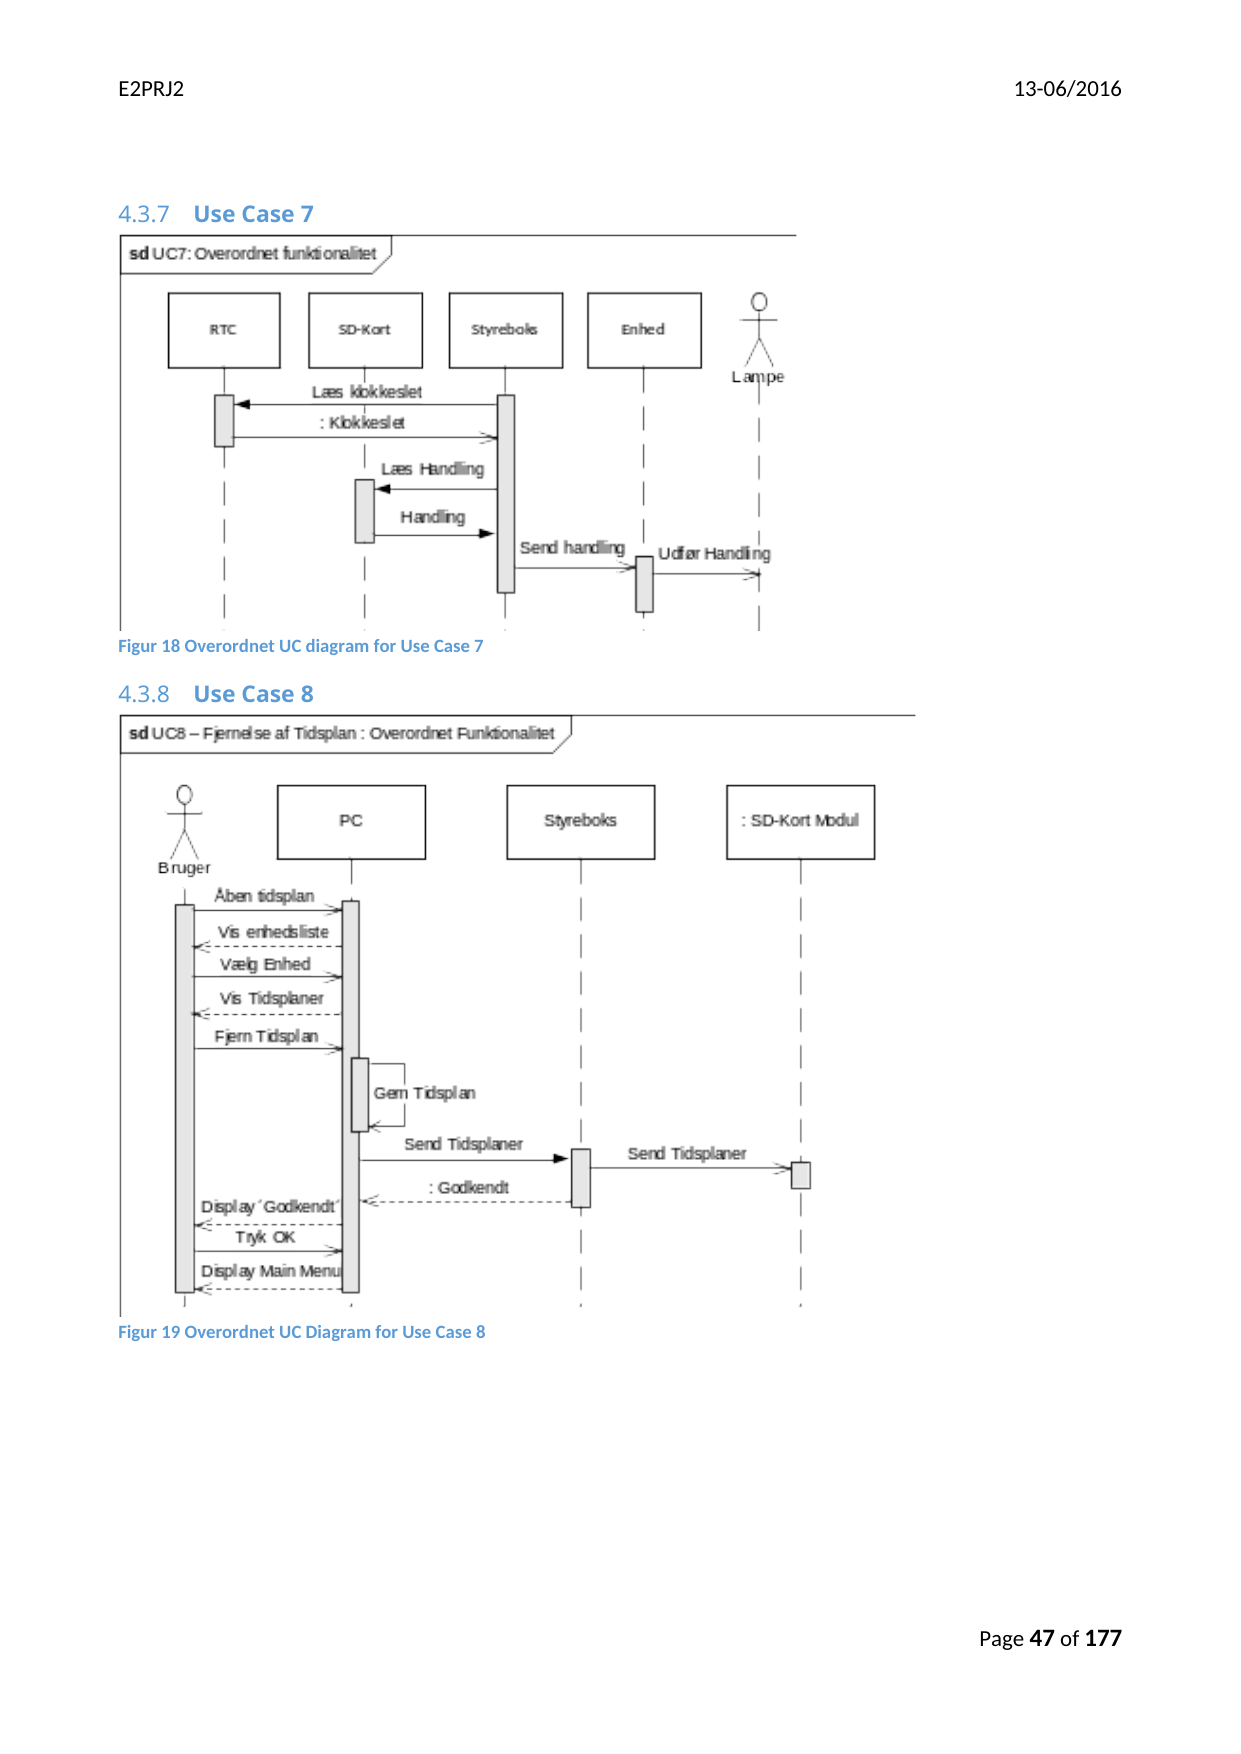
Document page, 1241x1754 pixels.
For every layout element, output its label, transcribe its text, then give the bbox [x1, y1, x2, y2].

text Figur Overordnet UC Diagram for Use Case 8 [118, 1320, 1122, 1343]
subtitle Use Case 8 [118, 678, 1122, 709]
subtitle Use Case 7 [118, 198, 1122, 229]
text Figur Overordnet UC diagram for Use Case 7 [118, 634, 1122, 657]
